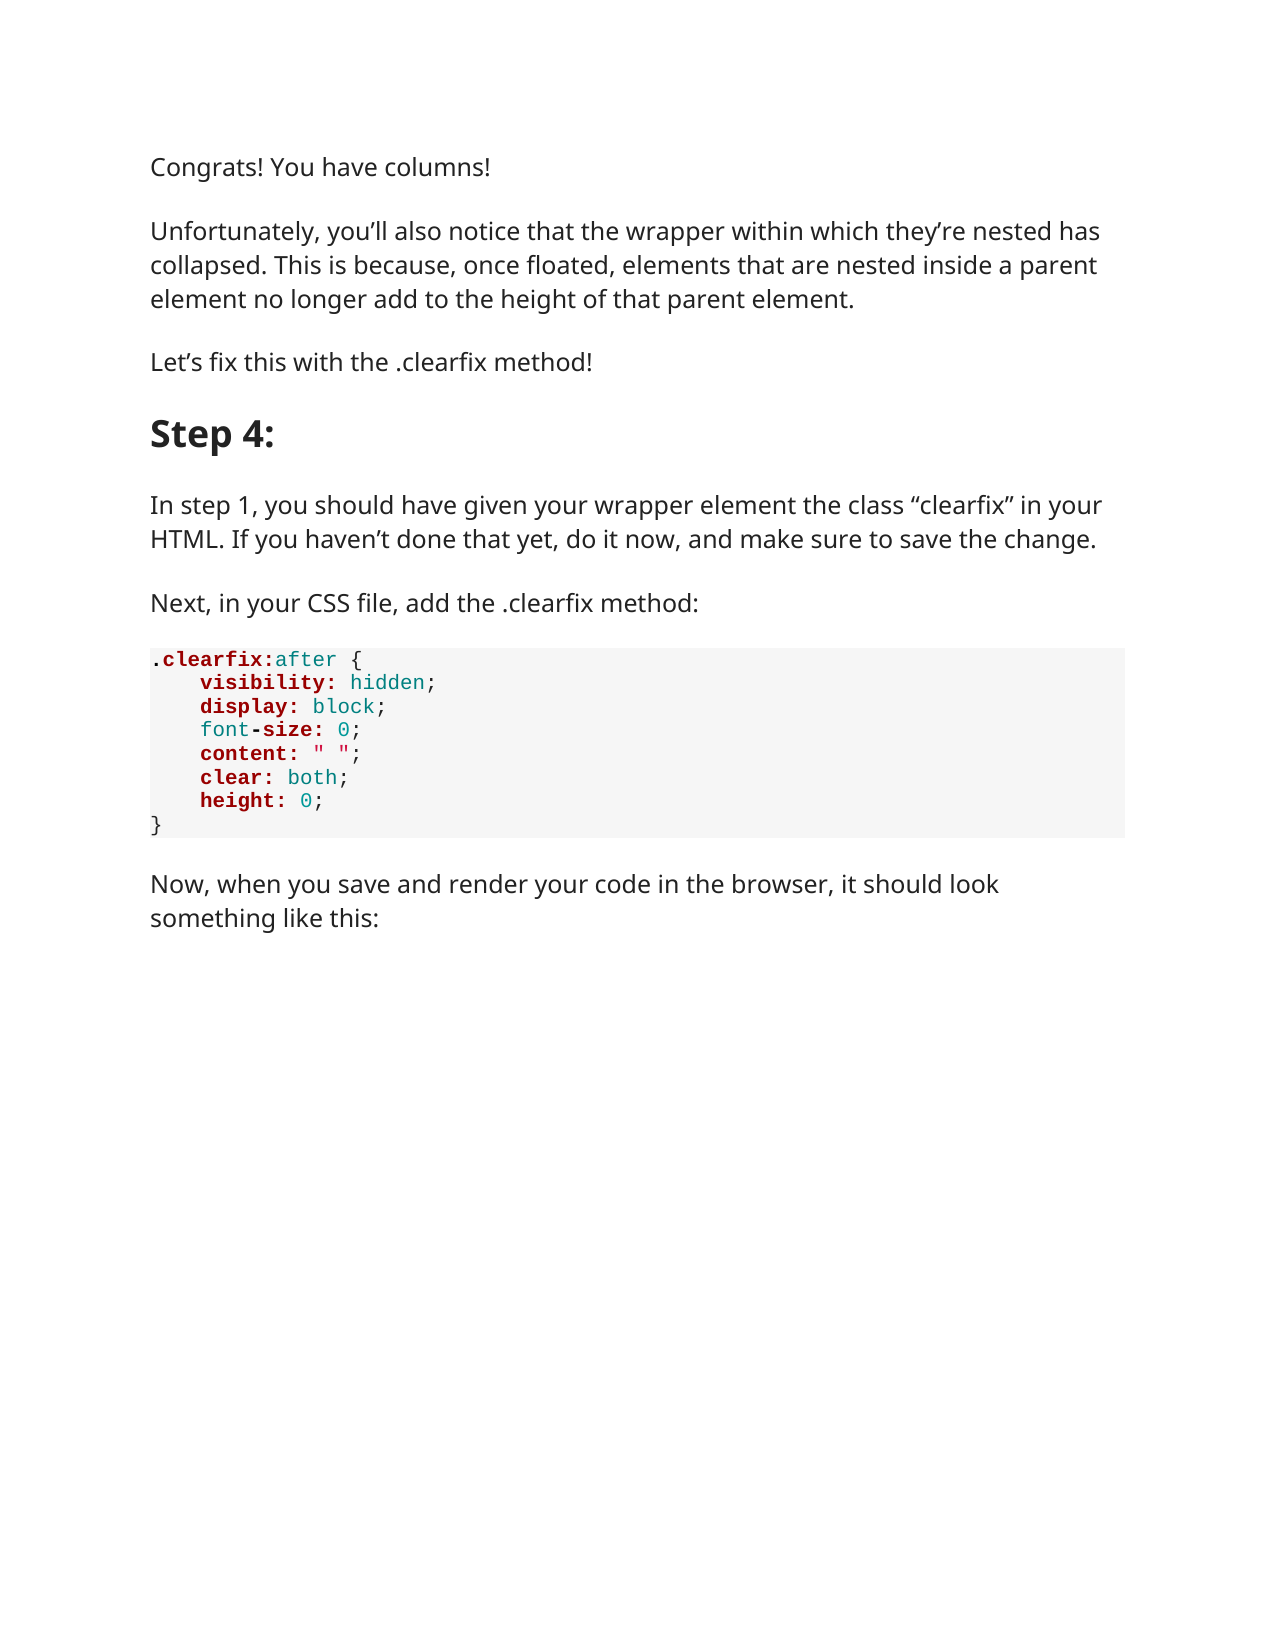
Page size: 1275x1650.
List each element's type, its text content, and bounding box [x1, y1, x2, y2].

text visibility: hidden; [150, 672, 1125, 696]
text .clearfix:after { [150, 648, 1125, 672]
text Unfortunately, you’ll also notice that the wrapper within which they’re nested has collapsed. This is because, once floated, elements that are nested inside a parent element no longer add to the height of that parent element. [150, 213, 1125, 315]
text height: 0; [150, 790, 1125, 814]
text Next, in your CSS file, add the .clearfix method: [150, 585, 1125, 619]
text } [150, 814, 1125, 838]
text display: block; [150, 696, 1125, 719]
text In step 1, you should have given your wrapper element the class “clearfix” in your HTML. If you haven’t done that yet, do it now, and make sure to save the change. [150, 488, 1125, 556]
text clear: both; [150, 767, 1125, 790]
text font-size: 0; [150, 719, 1125, 743]
text content: " "; [150, 743, 1125, 767]
text Congrats! You have columns! [150, 150, 1125, 184]
subtitle Step 4: [150, 408, 1125, 459]
text Now, when you save and render your code in the browser, it should look something like this: [150, 867, 1125, 935]
text Let’s fix this with the .clearfix method! [150, 344, 1125, 379]
